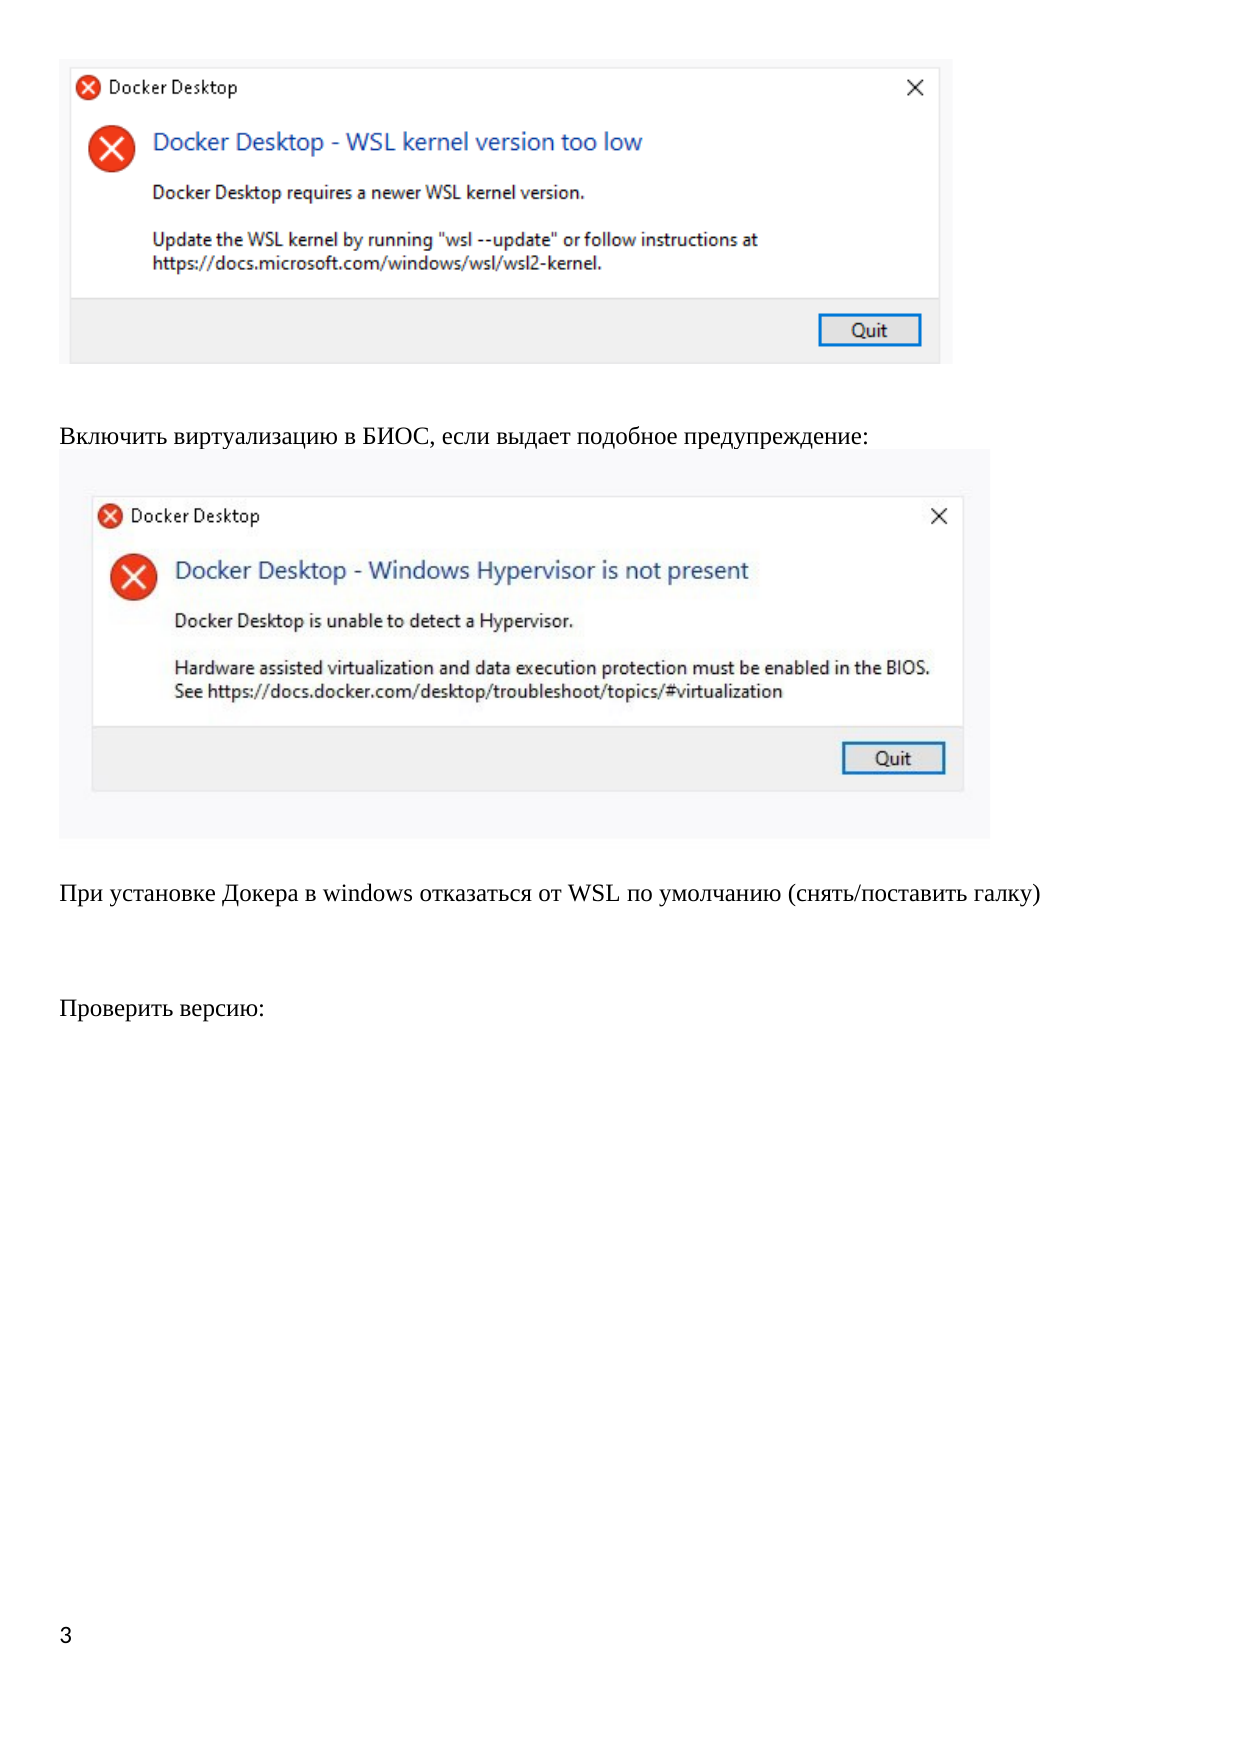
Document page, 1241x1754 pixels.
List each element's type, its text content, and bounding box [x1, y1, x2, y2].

text Проверить версию: [59, 993, 1181, 1022]
picture [59, 59, 953, 364]
picture [59, 449, 991, 850]
text Включить виртуализацию в БИОС, если выдает подобное предупреждение: [59, 421, 1181, 449]
text При установке Докера в windows отказаться от WSL по умолчанию (снять/поставить галку) [59, 878, 1181, 907]
